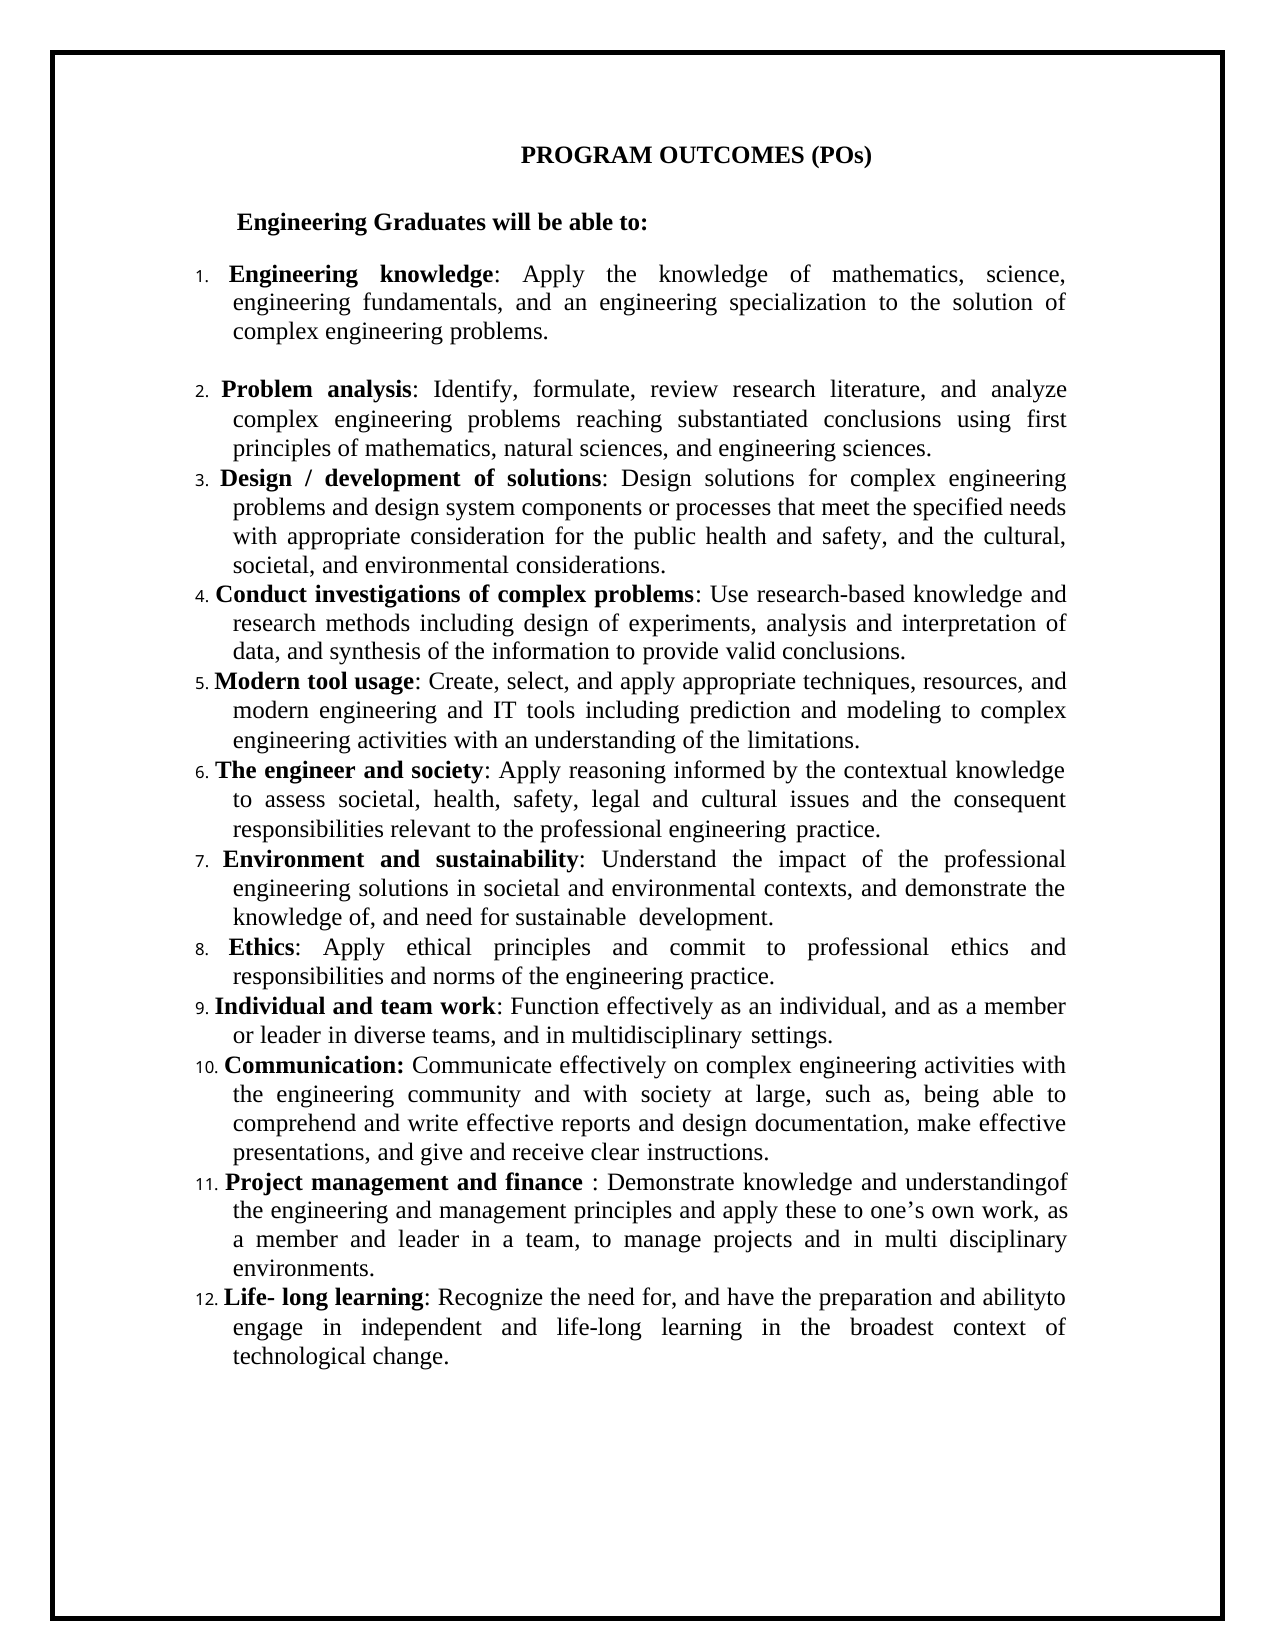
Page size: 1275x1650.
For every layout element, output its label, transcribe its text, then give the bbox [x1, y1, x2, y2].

text 8. Ethics: Apply ethical principles and commit to professional ethics and responsibilities and norms of the engineering practice. [195, 932, 1067, 990]
text 1. Engineering knowledge: Apply the knowledge of mathematics, science, engineering fundamentals, and an engineering specialization to the solution of complex engineering problems. [195, 259, 1066, 345]
text 9. Individual and team work: Function effectively as an individual, and as a member or leader in diverse teams, and in multidisciplinary settings. [195, 991, 1066, 1049]
text 10. Communication: Communicate effectively on complex engineering activities with the engineering community and with society at large, such as, being able to comprehend and write effective reports and design documentation, make effective presentations, and give and receive clear instructions. [195, 1050, 1067, 1165]
text 12. Life- long learning: Recognize the need for, and have the preparation and abilityto engage in independent and life-long learning in the broadest context of technological change. [195, 1282, 1067, 1370]
text 7. Environment and sustainability: Understand the impact of the professional engineering solutions in societal and environmental contexts, and demonstrate the knowledge of, and need for sustainable development. [195, 844, 1066, 931]
text Engineering Graduates will be able to: [237, 207, 1204, 235]
text 3. Design / development of solutions: Design solutions for complex engineering problems and design system components or processes that meet the specified needs with appropriate consideration for the public health and safety, and the cultural, societal, and environmental considerations. [195, 463, 1067, 578]
text 6. The engineer and society: Apply reasoning informed by the contextual knowledge to assess societal, health, safety, legal and cultural issues and the consequent responsibilities relevant to the professional engineering practice. [195, 755, 1066, 843]
text 5. Modern tool usage: Create, select, and apply appropriate techniques, resources, and modern engineering and IT tools including prediction and modeling to complex engineering activities with an understanding of the limitations. [195, 666, 1068, 754]
subtitle PROGRAM OUTCOMES (POs) [521, 141, 1204, 169]
text 11. Project management and finance : Demonstrate knowledge and understandingof the engineering and management principles and apply these to one’s own work, as a member and leader in a team, to manage projects and in multi disciplinary environments. [195, 1167, 1068, 1282]
text 2. Problem analysis: Identify, formulate, review research literature, and analyze complex engineering problems reaching substantiated conclusions using first principles of mathematics, natural sciences, and engineering sciences. [195, 374, 1067, 462]
text 4. Conduct investigations of complex problems: Use research-based knowledge and research methods including design of experiments, analysis and interpretation of data, and synthesis of the information to provide valid conclusions. [195, 579, 1067, 665]
